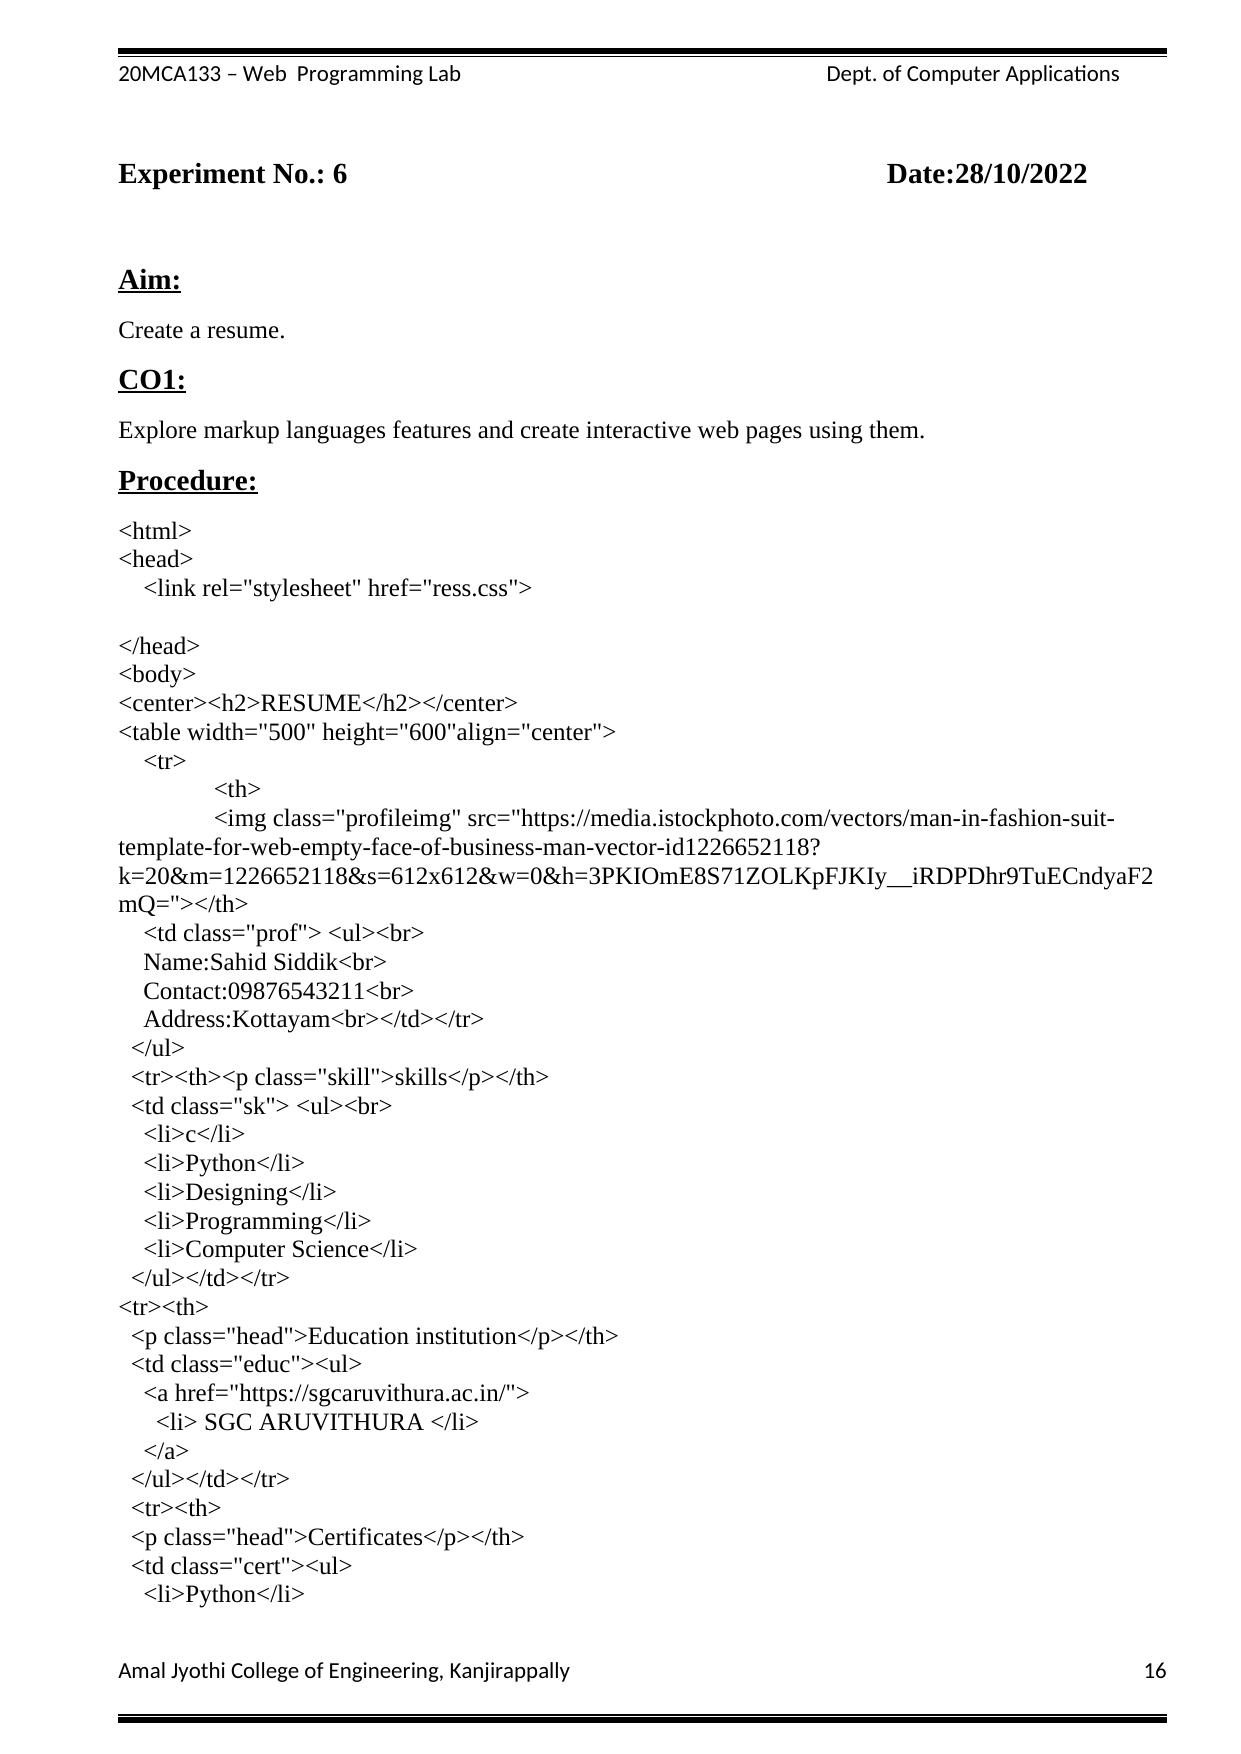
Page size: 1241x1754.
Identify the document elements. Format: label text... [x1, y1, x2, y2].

text <td class="sk"> <ul><br> [118, 1091, 1167, 1119]
text <tr><th> [118, 1292, 1167, 1321]
text <li>Python</li> [118, 1148, 1167, 1177]
text <link rel="stylesheet" href="ress.css"> [118, 573, 1167, 602]
text <center><h2>RESUME</h2></center> [118, 688, 1167, 717]
text <p class="head">Certificates</p></th> [118, 1522, 1167, 1551]
text Contact:09876543211<br> [118, 976, 1167, 1004]
text <a href="https://sgcaruvithura.ac.in/"> [118, 1378, 1167, 1407]
text <tr><th> [118, 1493, 1167, 1522]
text <tr><th><p class="skill">skills</p></th> [118, 1062, 1167, 1091]
text Create a resume. [118, 315, 1167, 343]
text <li> SGC ARUVITHURA </li> [118, 1407, 1167, 1436]
text <td class="educ"><ul> [118, 1349, 1167, 1378]
text <td class="cert"><ul> [118, 1551, 1167, 1579]
text <td class="prof"> <ul><br> [118, 918, 1167, 947]
text Aim: [118, 262, 1167, 295]
text <table width="500" height="600"align="center"> [118, 717, 1167, 746]
text </ul></td></tr> [118, 1263, 1167, 1292]
text Experiment No.: 6 Date:28/10/2022 [118, 156, 1167, 190]
text </ul></td></tr> [118, 1464, 1167, 1493]
text <img class="profileimg" src="https://media.istockphoto.com/vectors/man-in-fashion-suit-template-for-web-empty-face-of-business-man-vector-id1226652118?k=20&m=1226652118&s=612x612&w=0&h=3PKIOmE8S71ZOLKpFJKIy__iRDPDhr9TuECndyaF2mQ="></th> [118, 803, 1167, 918]
text <li>c</li> [118, 1119, 1167, 1148]
text <li>Computer Science</li> [118, 1234, 1167, 1263]
text CO1: [118, 362, 1167, 396]
text <head> [118, 544, 1167, 573]
text <tr> [118, 746, 1167, 774]
text <th> [118, 774, 1167, 803]
text <li>Python</li> [118, 1579, 1167, 1608]
text Explore markup languages features and create interactive web pages using them. [118, 415, 1167, 444]
text </ul> [118, 1033, 1167, 1062]
text <p class="head">Education institution</p></th> [118, 1321, 1167, 1349]
text Address:Kottayam<br></td></tr> [118, 1004, 1167, 1033]
text </a> [118, 1436, 1167, 1464]
text <li>Programming</li> [118, 1206, 1167, 1234]
text <body> [118, 659, 1167, 688]
text <html> [118, 516, 1167, 544]
text Name:Sahid Siddik<br> [118, 947, 1167, 976]
text </head> [118, 631, 1167, 659]
text Procedure: [118, 463, 1167, 496]
text <li>Designing</li> [118, 1177, 1167, 1206]
